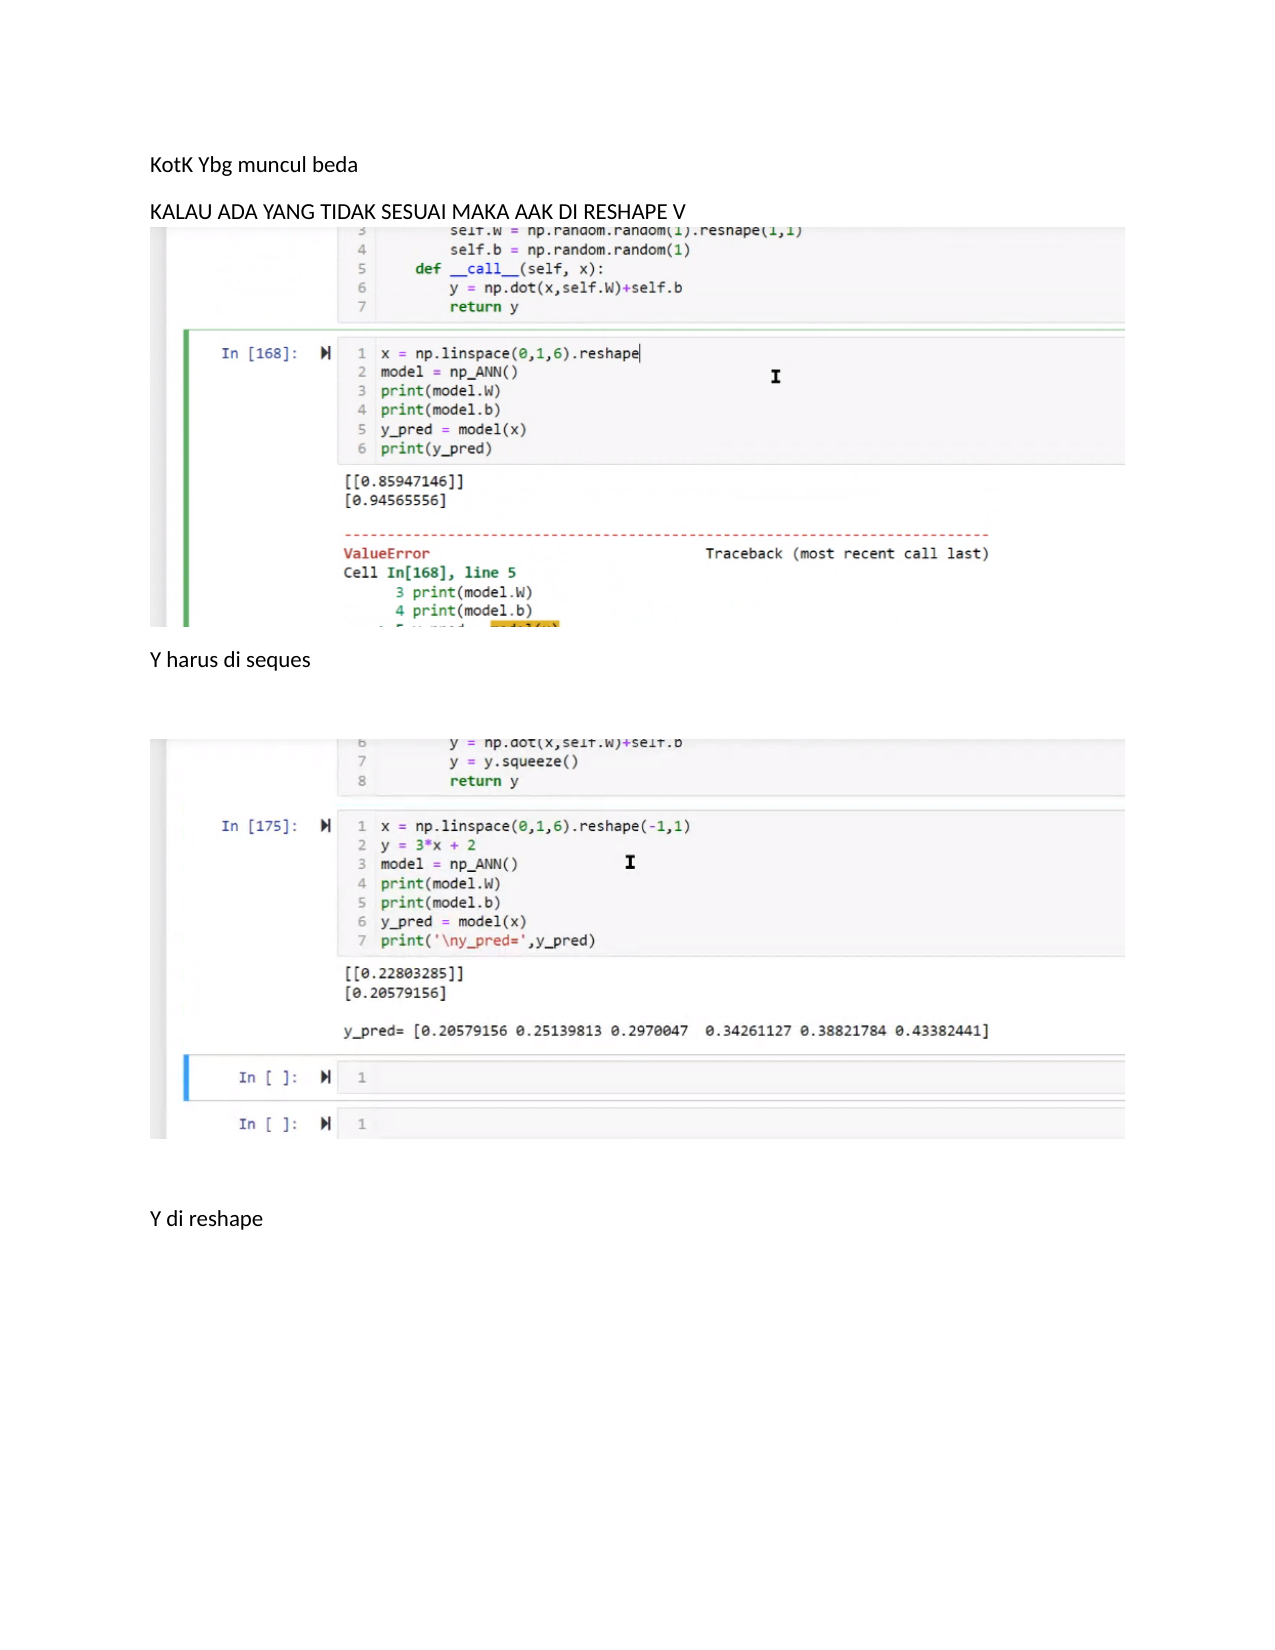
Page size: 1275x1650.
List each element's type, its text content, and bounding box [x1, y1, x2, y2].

picture [150, 227, 1125, 627]
picture [150, 739, 1125, 1139]
text Y harus di seques [150, 646, 1125, 673]
text KotK Ybg muncul beda [150, 150, 1125, 178]
text KALAU ADA YANG TIDAK SESUAI MAKA AAK DI RESHAPE V [150, 197, 1125, 227]
text Y di reshape [150, 1204, 1125, 1233]
